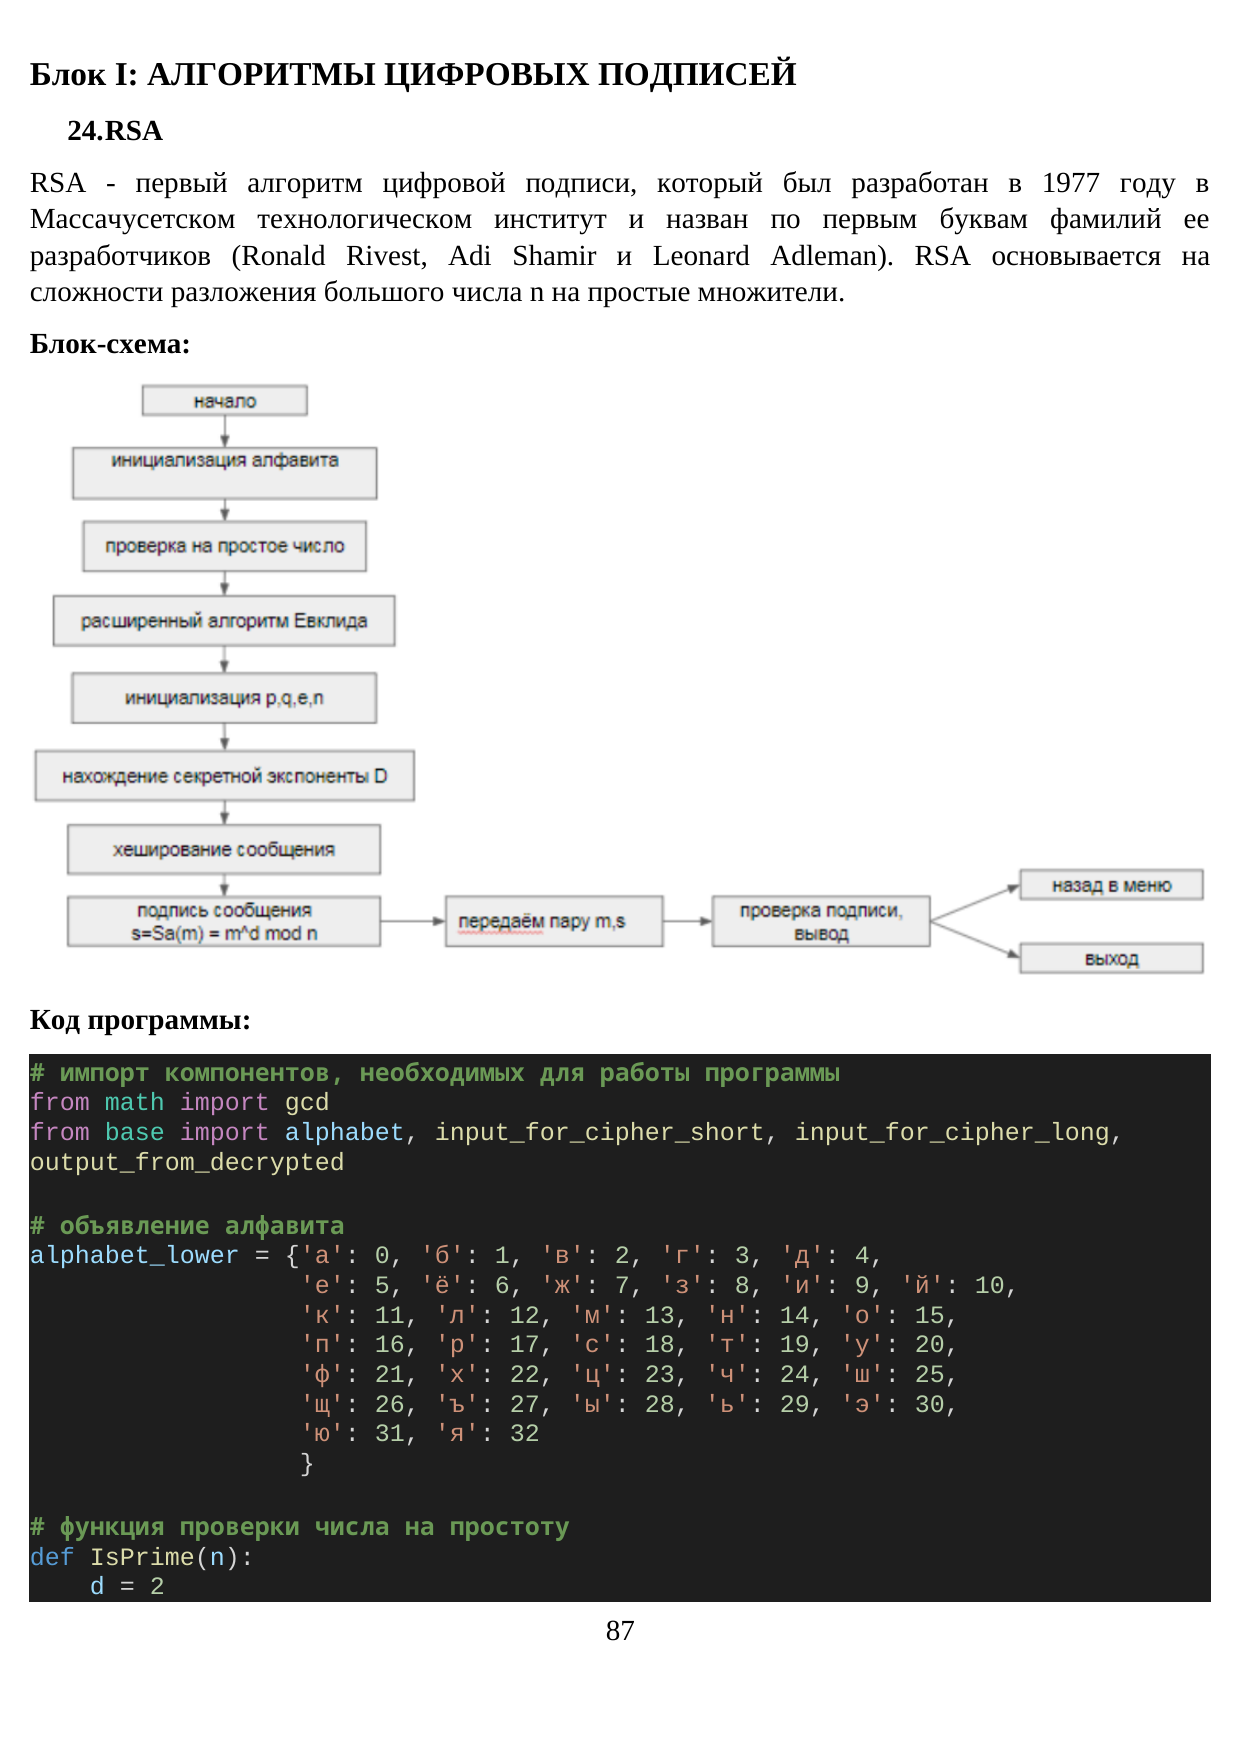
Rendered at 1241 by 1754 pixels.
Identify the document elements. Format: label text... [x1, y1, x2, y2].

text 'к': 11, 'л': 12, 'м': 13, 'н': 14, 'о': 15, [29, 1301, 1211, 1331]
text 'ф': 21, 'х': 22, 'ц': 23, 'ч': 24, 'ш': 25, [29, 1360, 1211, 1390]
text d = 2 [29, 1572, 1211, 1602]
text # функция проверки числа на простоту [29, 1509, 1211, 1543]
text Код программы: [29, 980, 1211, 1035]
text 'е': 5, 'ё': 6, 'ж': 7, 'з': 8, 'и': 9, 'й': 10, [29, 1271, 1211, 1301]
picture [29, 379, 1211, 980]
text RSA - первый алгоритм цифровой подписи, который был разработан в 1977 году в Массачусетском технологическом институт и назван по первым буквам фамилий ее разработчиков (Ronald Rivest, Adi Shamir и Leonard Adleman). RSA основывается на сложности разложения большого числа n на простые множители. [29, 165, 1211, 307]
text 'щ': 26, 'ъ': 27, 'ы': 28, 'ь': 29, 'э': 30, [29, 1390, 1211, 1419]
text Блок-схема: [29, 327, 1211, 360]
text } [29, 1449, 1211, 1479]
text from base import alphabet, input_for_cipher_short, input_for_cipher_long, output_from_decrypted [29, 1118, 1211, 1178]
text from math import gcd [29, 1089, 1211, 1118]
text alphabet_lower = {'а': 0, 'б': 1, 'в': 2, 'г': 3, 'д': 4, [29, 1241, 1211, 1271]
text 'ю': 31, 'я': 32 [29, 1419, 1211, 1449]
text # импорт компонентов, необходимых для работы программы [29, 1054, 1211, 1089]
text 'п': 16, 'р': 17, 'с': 18, 'т': 19, 'у': 20, [29, 1331, 1211, 1360]
subtitle Блок I: АЛГОРИТМЫ ЦИФРОВЫХ ПОДПИСЕЙ [29, 54, 1211, 93]
text def IsPrime(n): [29, 1543, 1211, 1572]
text # объявление алфавита [29, 1207, 1211, 1241]
subtitle RSA [67, 113, 1211, 146]
